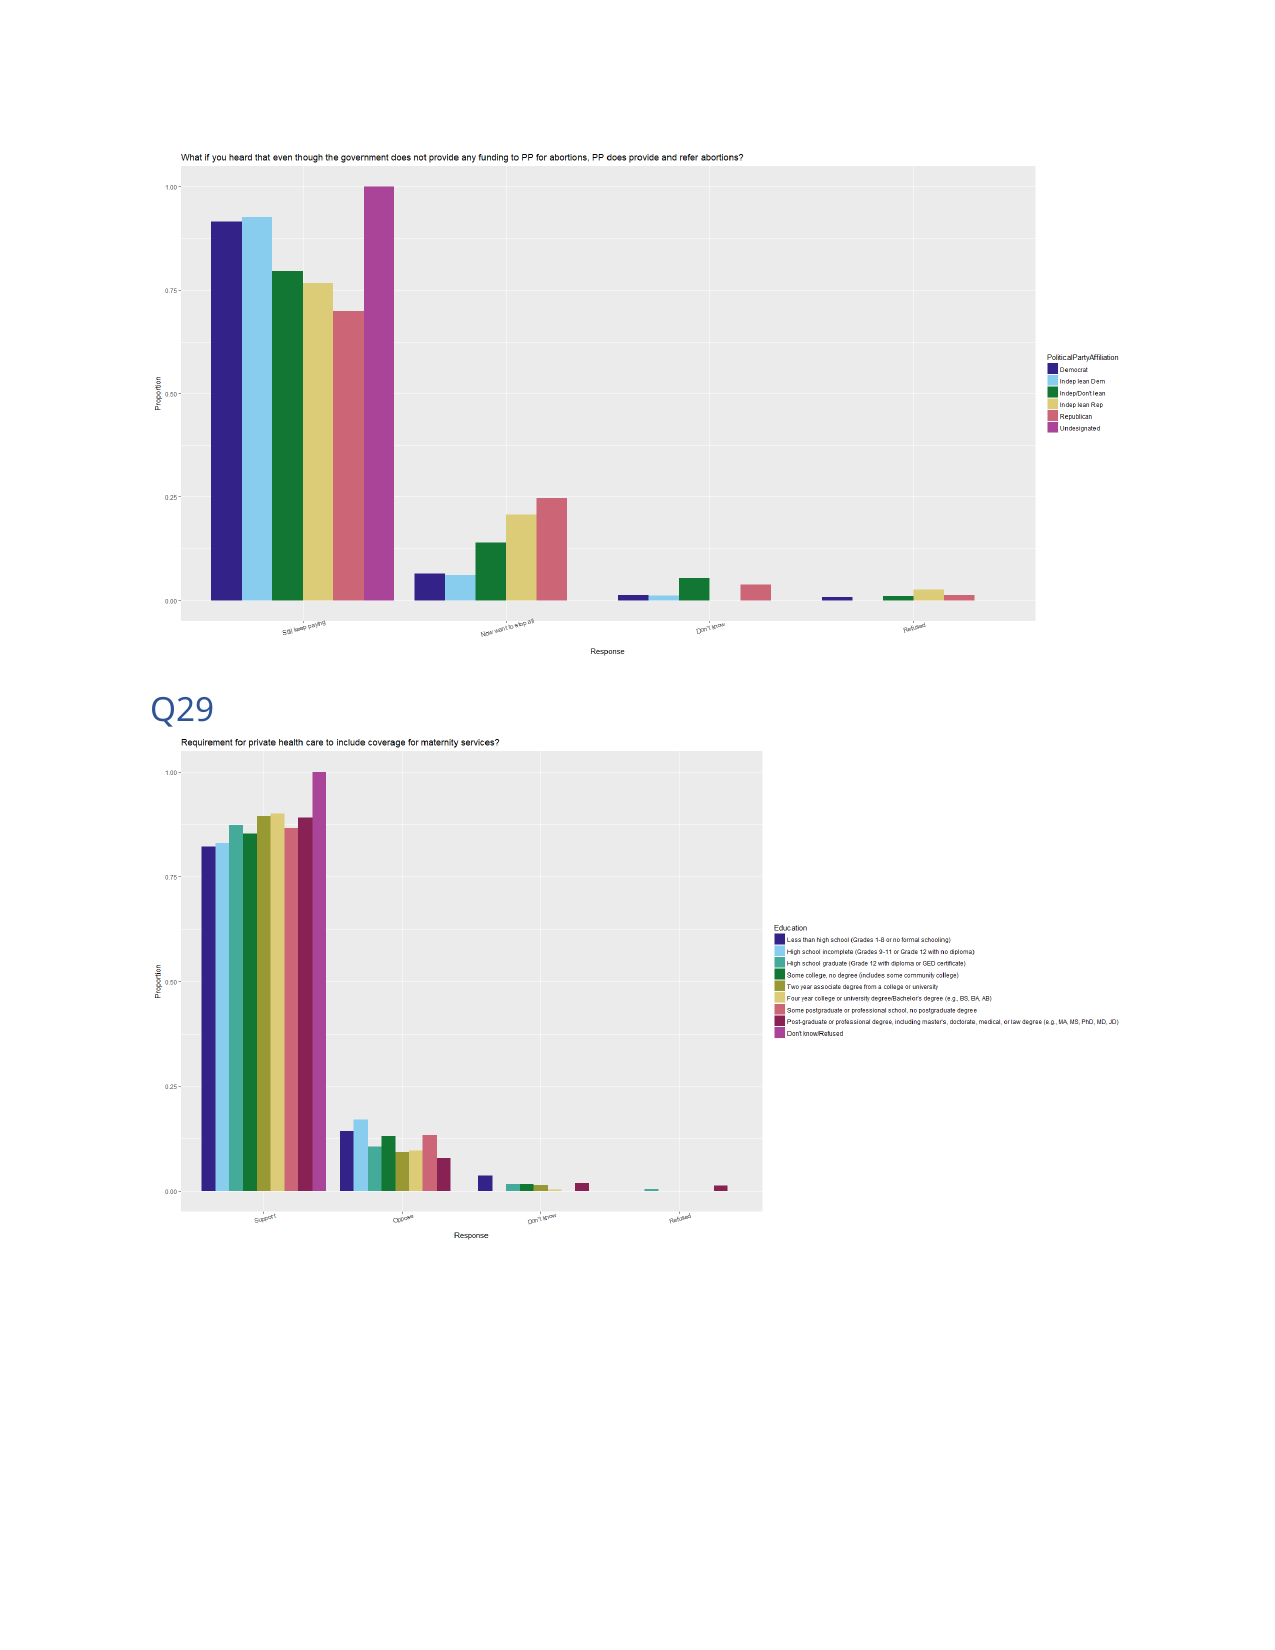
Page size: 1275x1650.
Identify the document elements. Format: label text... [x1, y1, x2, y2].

picture [150, 734, 1125, 1243]
subtitle Q29 [150, 686, 1125, 731]
picture [150, 150, 1125, 659]
